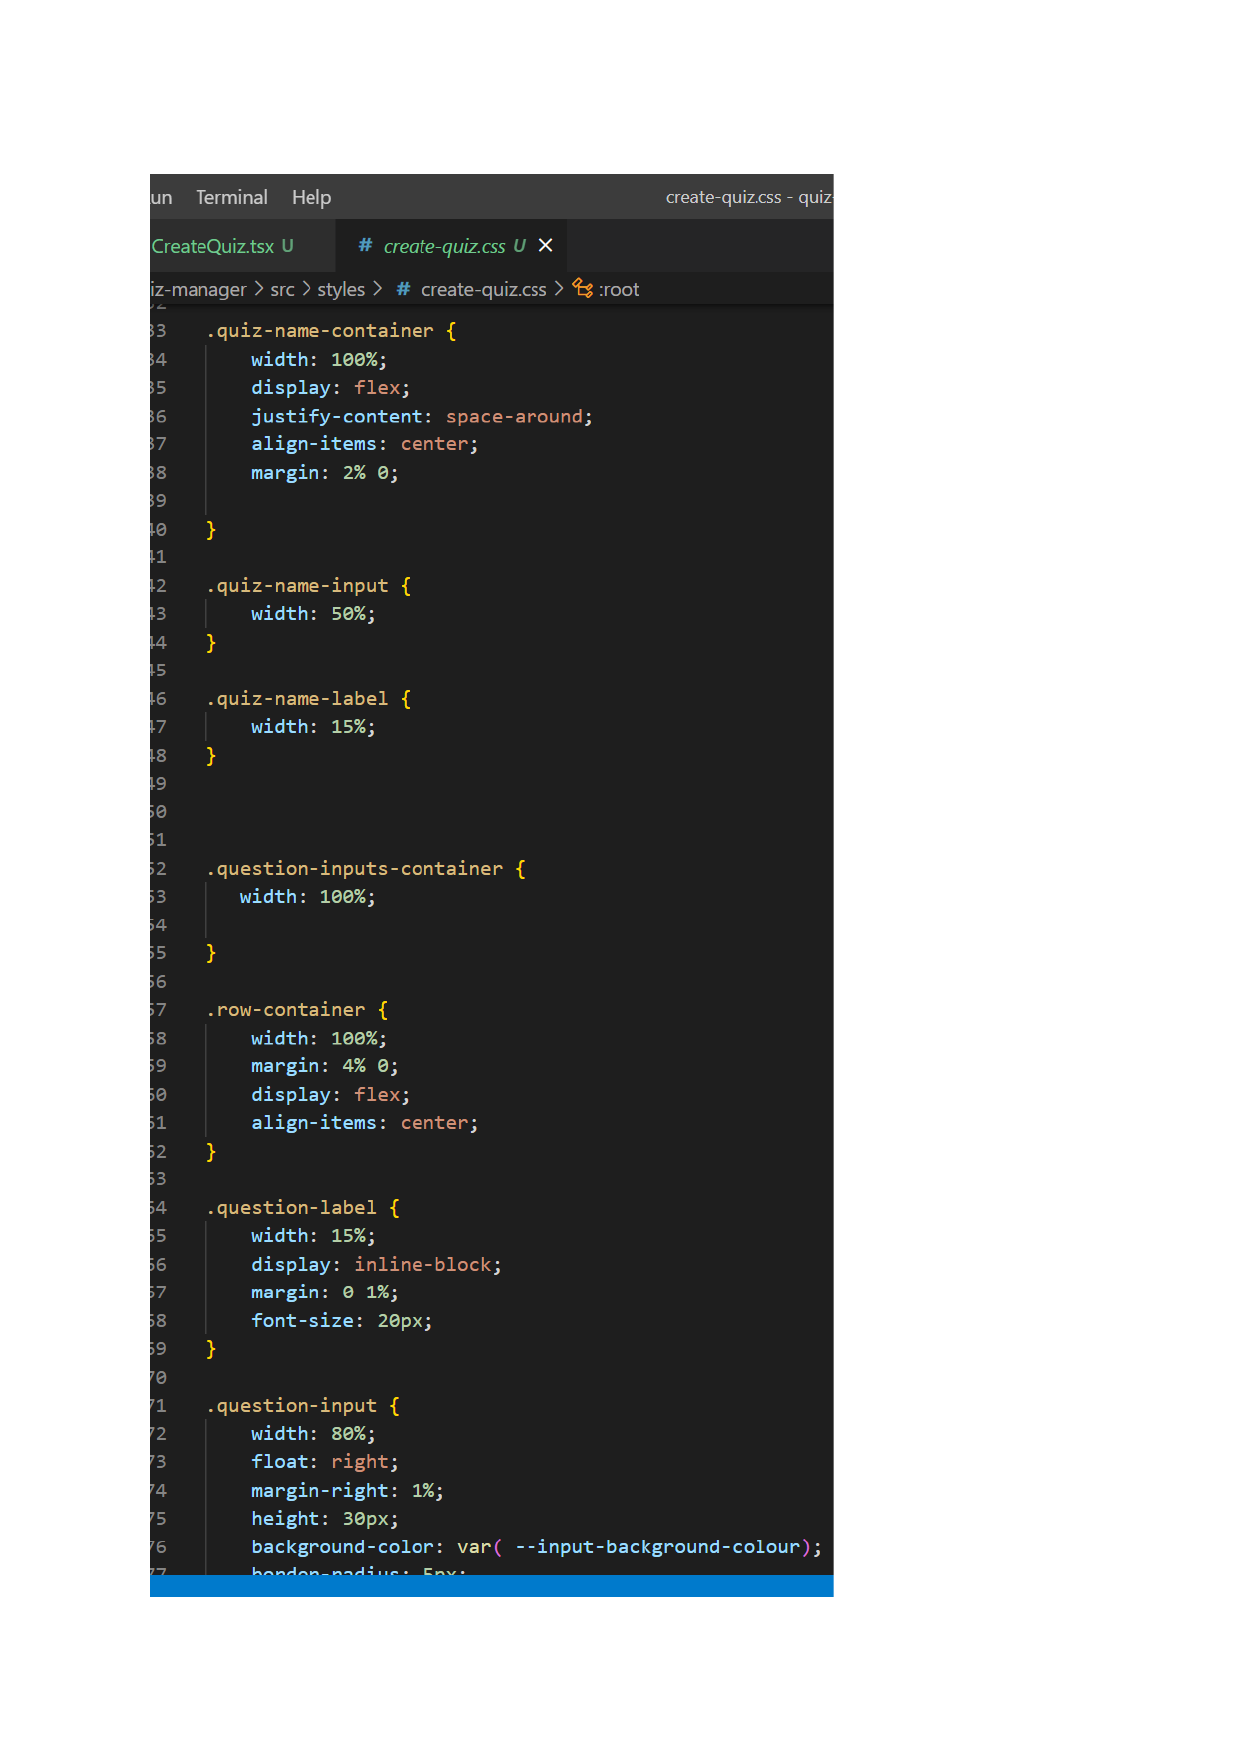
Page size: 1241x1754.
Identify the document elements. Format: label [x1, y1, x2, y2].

picture [150, 174, 834, 1597]
